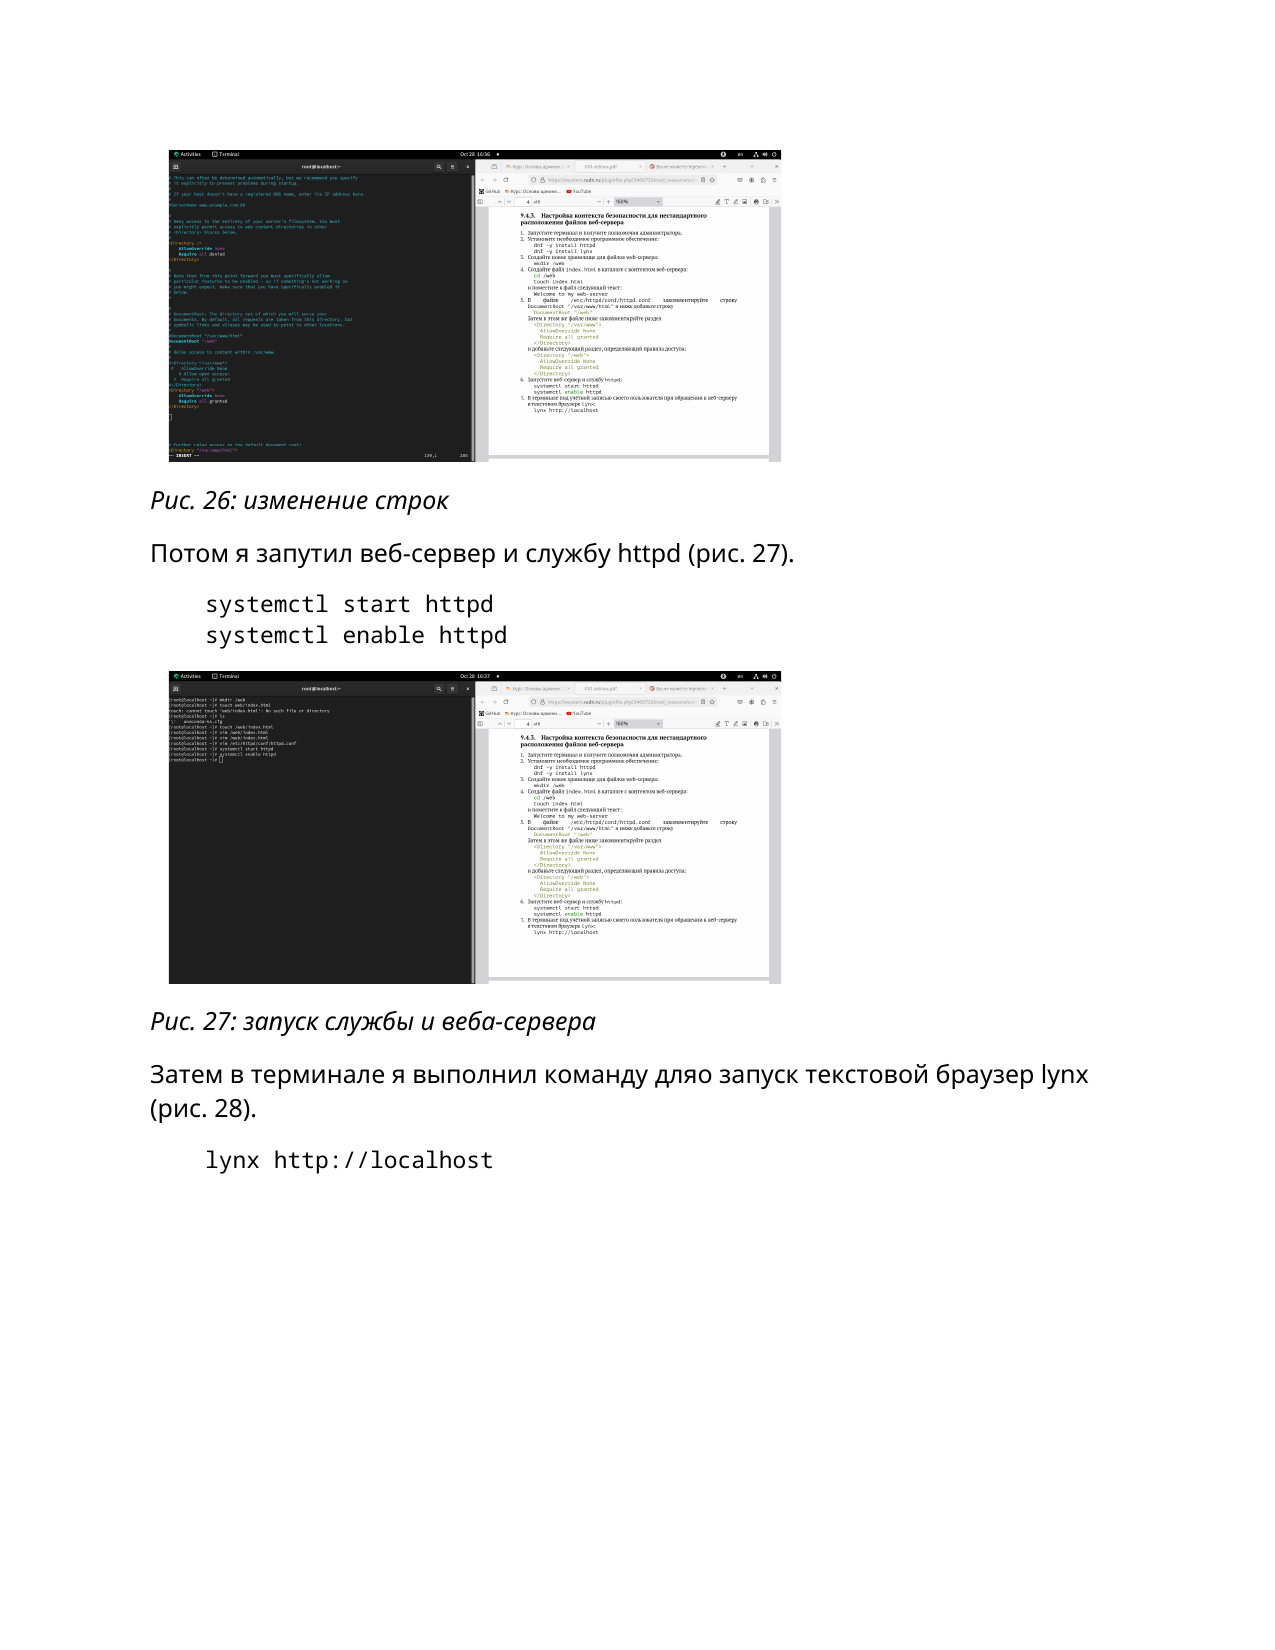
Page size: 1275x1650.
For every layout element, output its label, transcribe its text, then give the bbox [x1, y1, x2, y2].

text Потом я запутил веб-сервер и службу httpd (рис. 27). [150, 535, 1125, 569]
picture [168, 671, 782, 984]
text systemctl start httpd systemctl enable httpd [150, 588, 1125, 651]
text lynx http://localhost [150, 1144, 1125, 1175]
text Рис. 27: запуск службы и веба-сервера [150, 1004, 1125, 1038]
picture [168, 150, 782, 462]
text Рис. 26: изменение строк [150, 482, 1125, 517]
text Затем в терминале я выполнил команду дляо запуск текстовой браузер lynx (рис. 28). [150, 1057, 1125, 1125]
